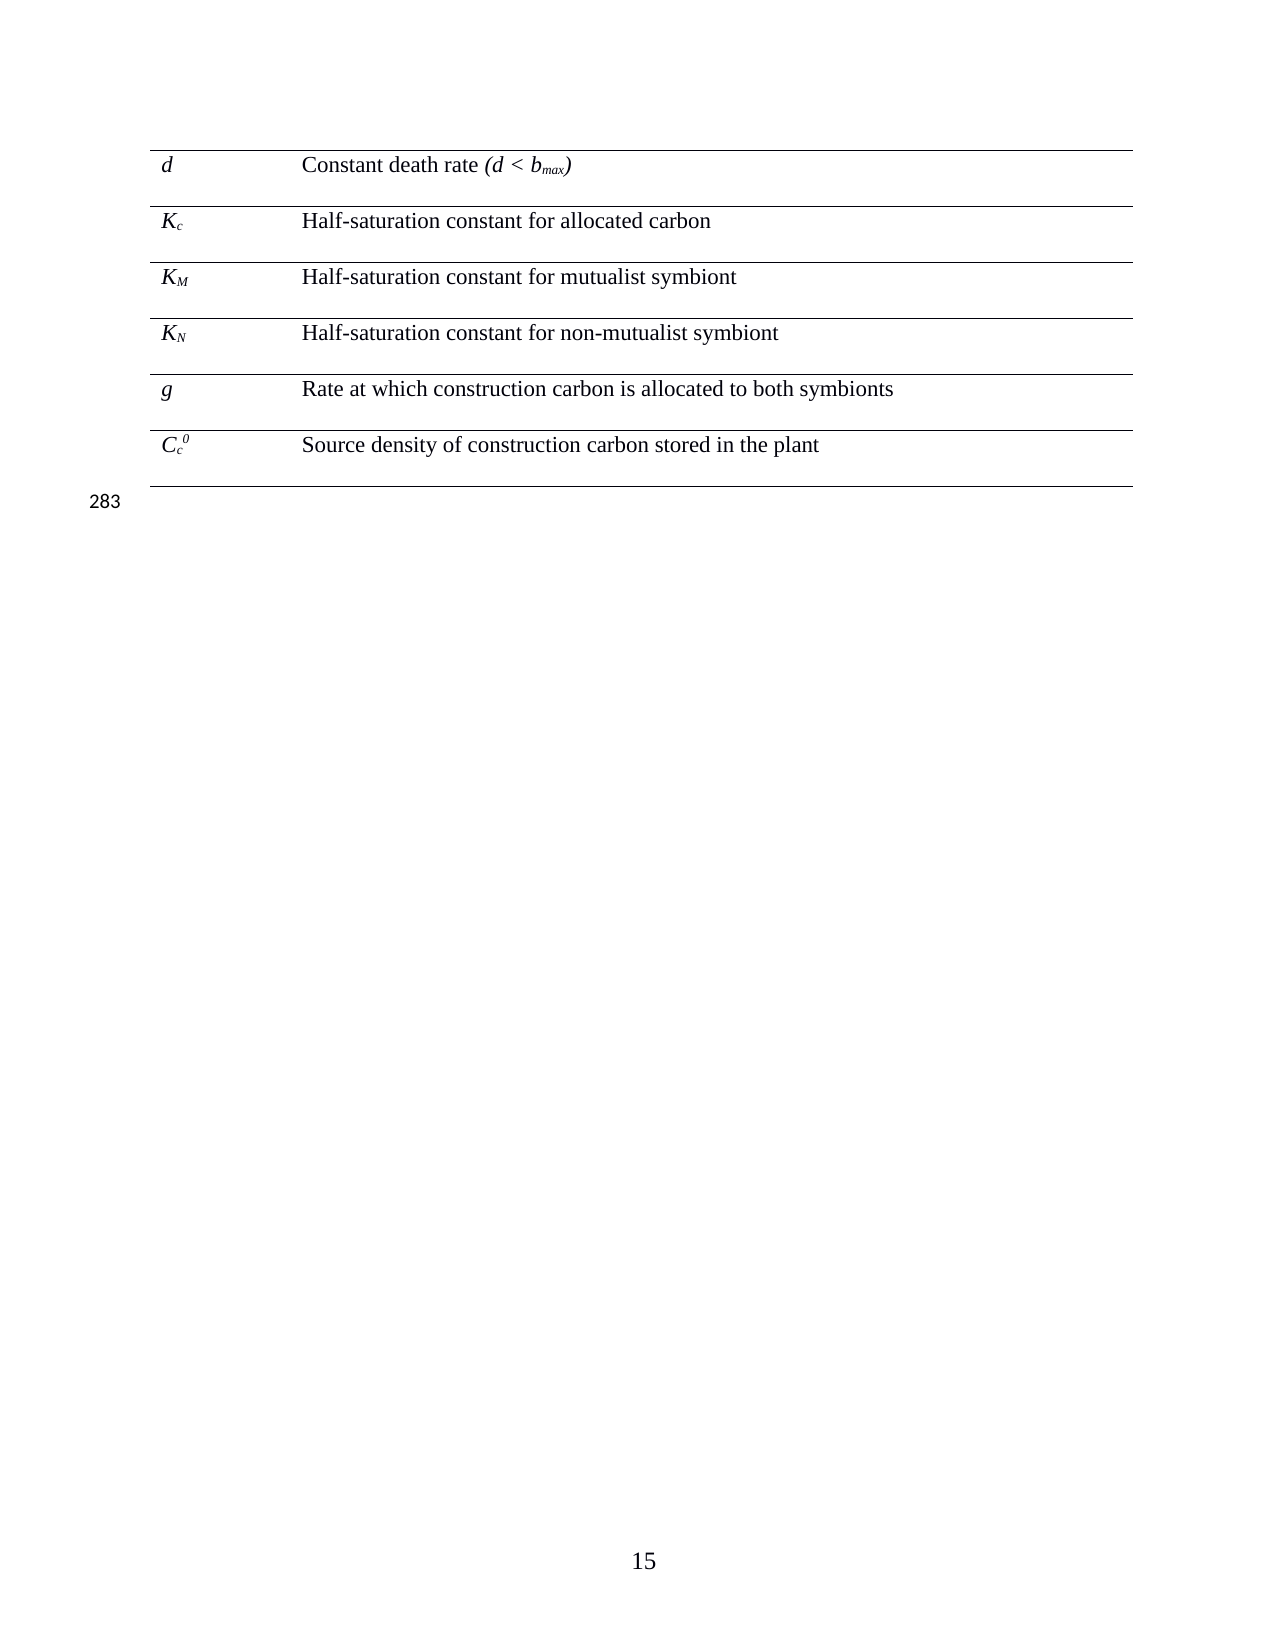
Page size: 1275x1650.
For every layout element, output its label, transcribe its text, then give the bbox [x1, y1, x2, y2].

table_cell Half-saturation constant for allocated carbon [290, 207, 1133, 262]
table_cell g [150, 375, 290, 430]
table_cell d [150, 151, 290, 206]
table_cell Rate at which construction carbon is allocated to both symbionts [290, 375, 1133, 430]
table_cell Constant death rate (d < bmax) [290, 151, 1133, 206]
table_cell Cc0 [150, 431, 290, 486]
table_cell KM [150, 263, 290, 318]
table_cell Half-saturation constant for mutualist symbiont [290, 263, 1133, 318]
table_cell Source density of construction carbon stored in the plant [290, 431, 1133, 486]
table_cell Kc [150, 207, 290, 262]
table_cell Half-saturation constant for non-mutualist symbiont [290, 319, 1133, 374]
table_cell KN [150, 319, 290, 374]
